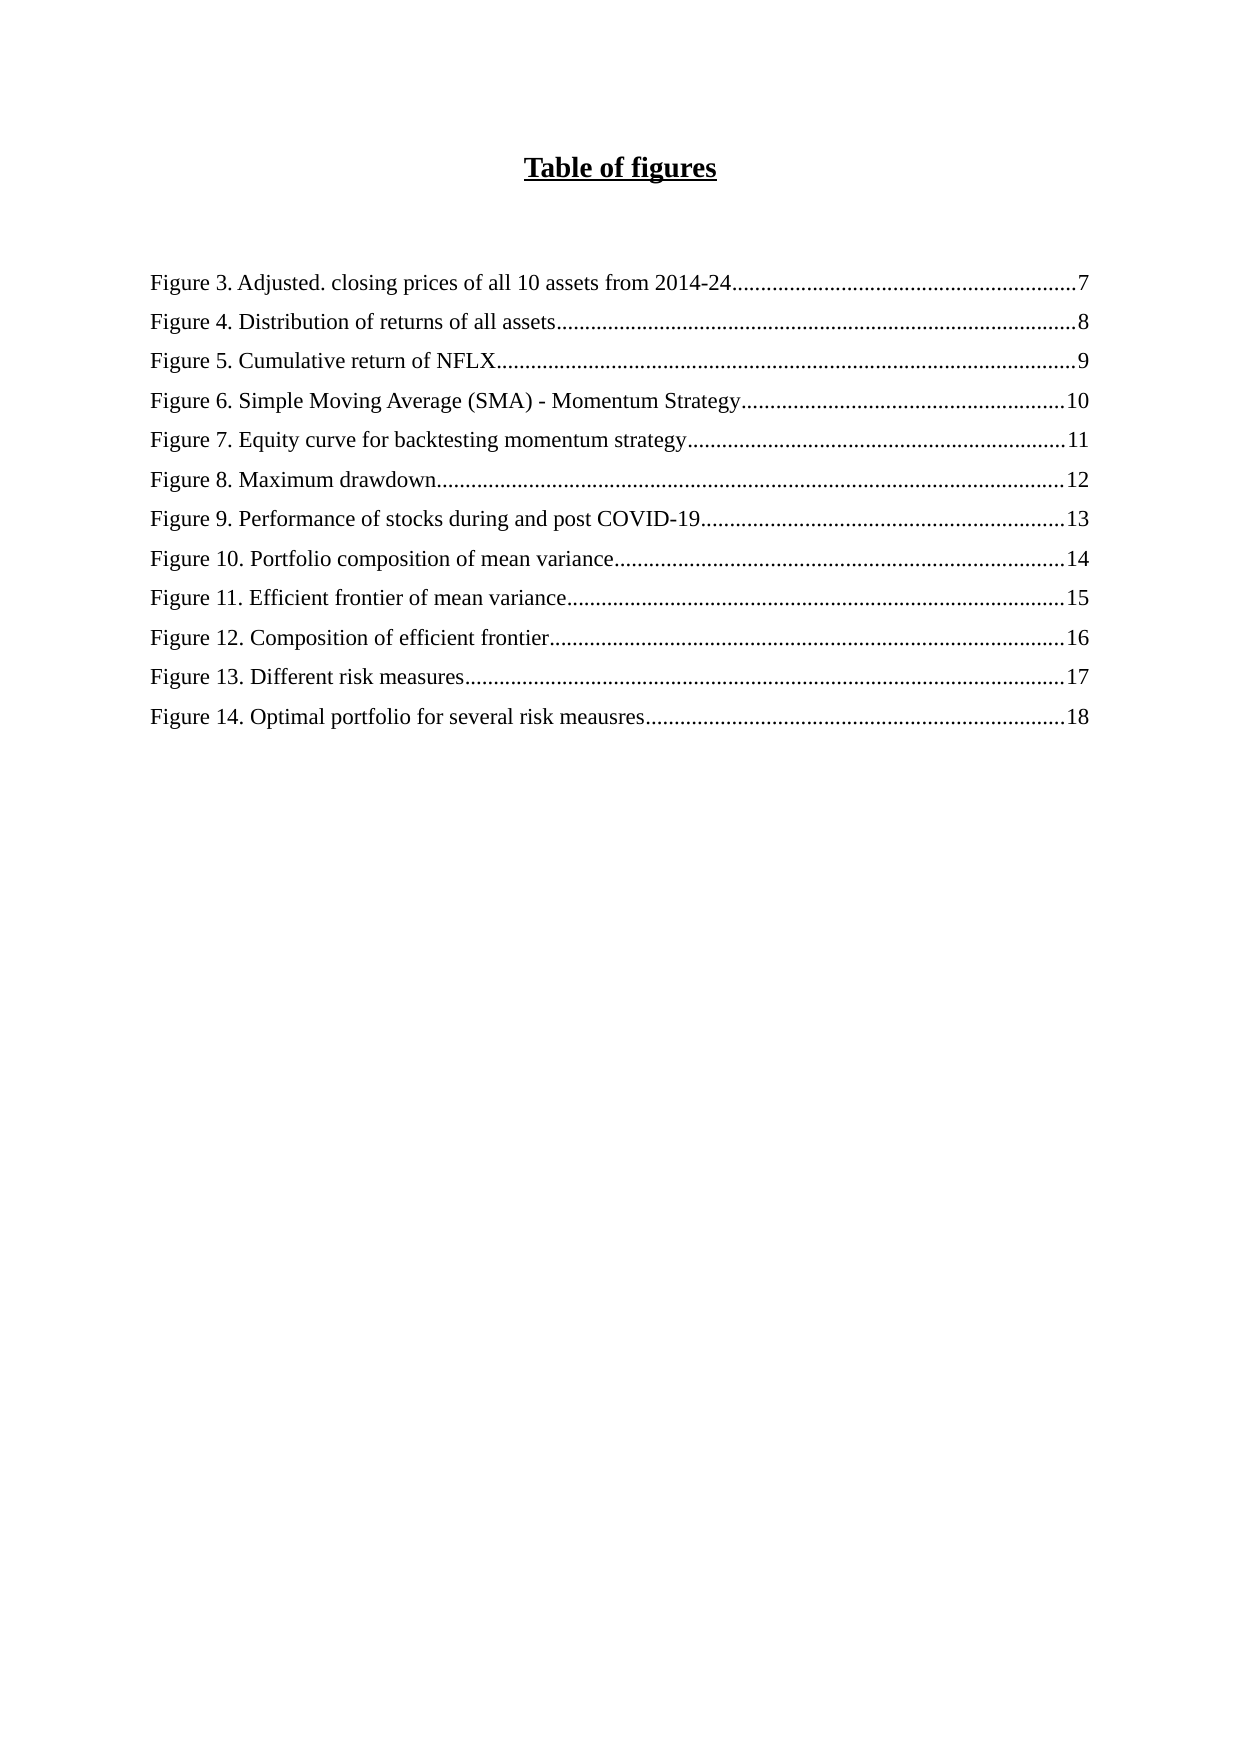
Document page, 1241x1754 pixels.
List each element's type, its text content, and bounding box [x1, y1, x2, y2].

text Figure 13. Different risk measures 17 [150, 663, 1090, 690]
text Figure 9. Performance of stocks during and post COVID-19 13 [150, 505, 1090, 532]
text Figure 5. Cumulative return of NFLX 9 [150, 347, 1090, 374]
text Figure 3. Adjusted. closing prices of all 10 assets from 2014-24 7 [150, 268, 1090, 295]
text Figure 7. Equity curve for backtesting momentum strategy 11 [150, 426, 1090, 453]
text Figure 11. Efficient frontier of mean variance 15 [150, 584, 1090, 611]
text Figure 4. Distribution of returns of all assets 8 [150, 308, 1090, 334]
text Figure 12. Composition of efficient frontier 16 [150, 624, 1090, 650]
text Table of figures [150, 150, 1090, 183]
text Figure 6. Simple Moving Average (SMA) - Momentum Strategy 10 [150, 387, 1090, 413]
text Figure 8. Maximum drawdown 12 [150, 466, 1090, 492]
text Figure 10. Portfolio composition of mean variance 14 [150, 545, 1090, 571]
text Figure 14. Optimal portfolio for several risk meausres 18 [150, 703, 1090, 729]
